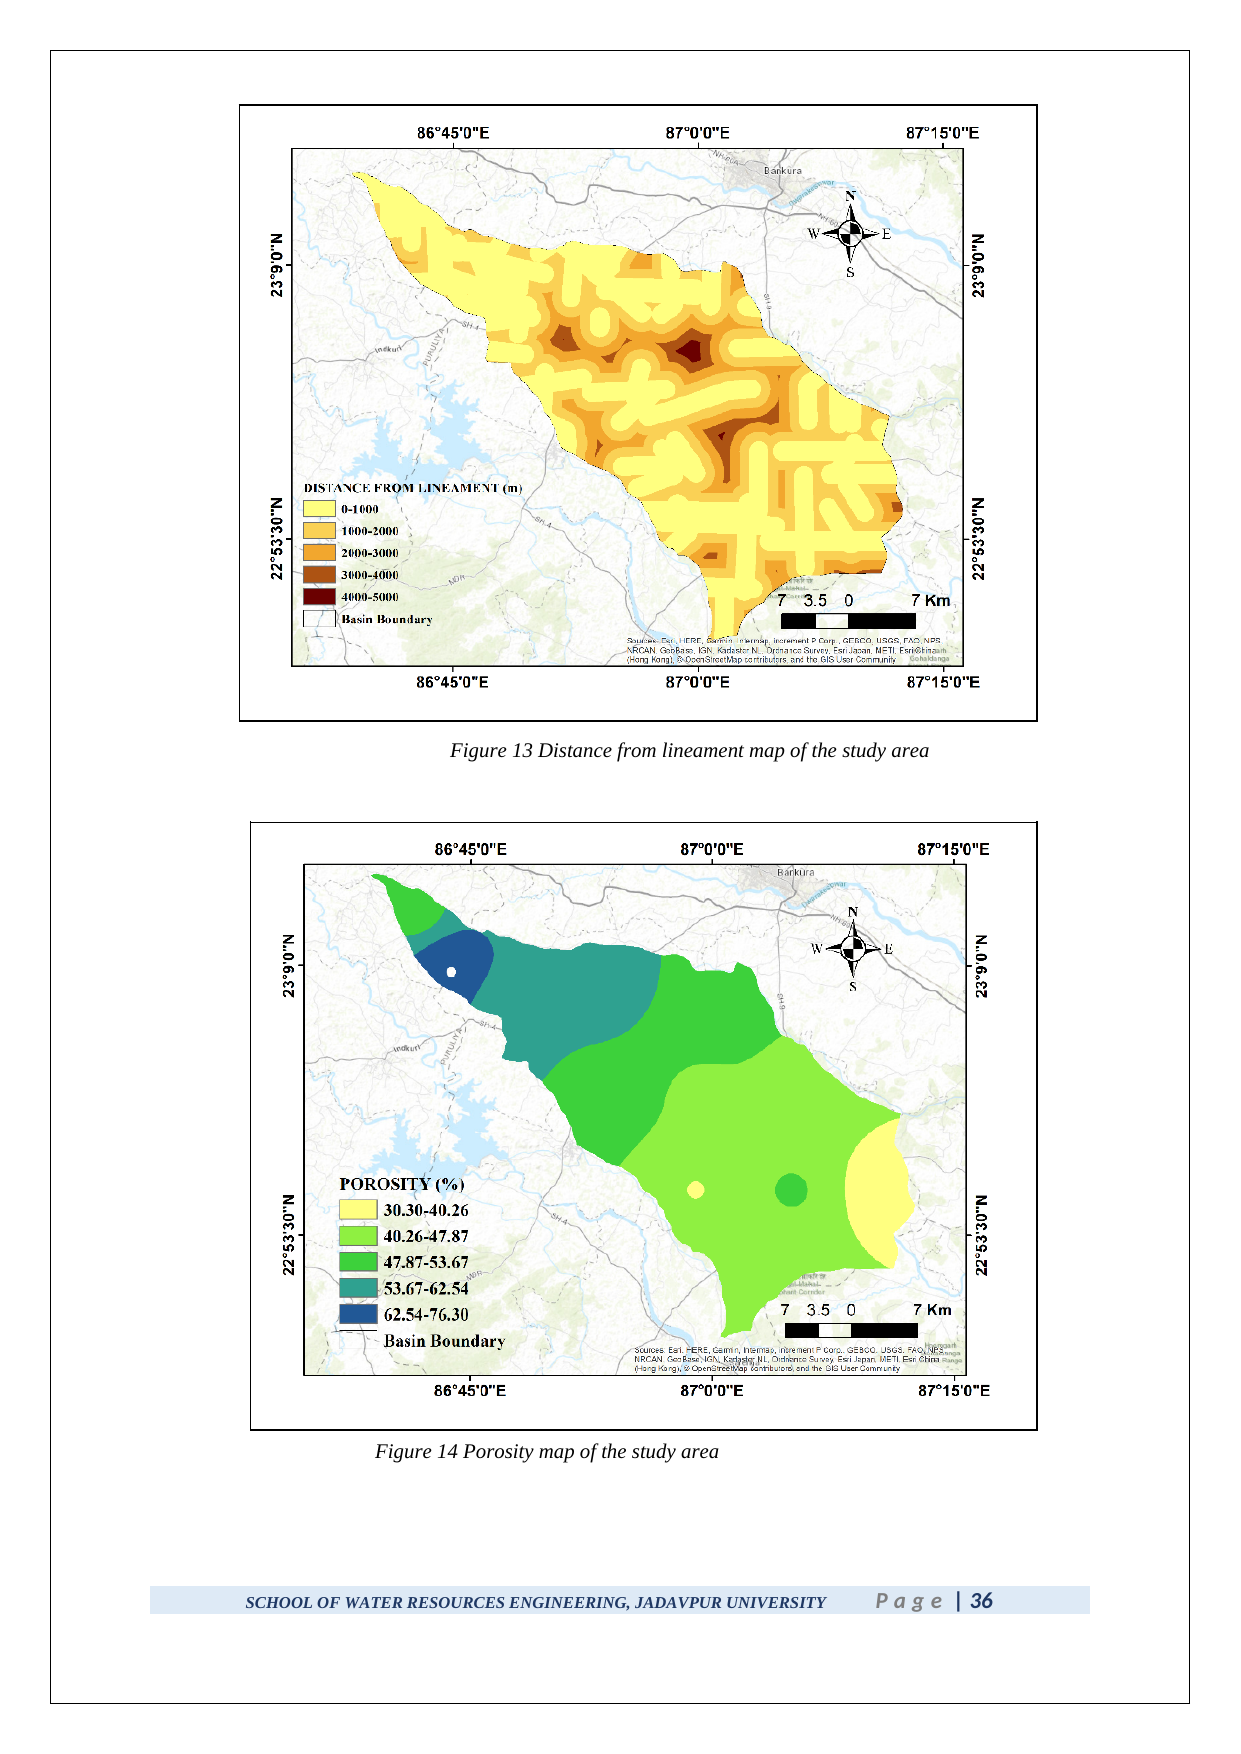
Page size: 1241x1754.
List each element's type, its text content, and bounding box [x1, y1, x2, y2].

picture [240, 106, 1036, 720]
text Figure 14 Porosity map of the study area [150, 1414, 1090, 1463]
text Figure 13 Distance from lineament map of the study area [150, 738, 1090, 762]
picture [251, 823, 1035, 1429]
